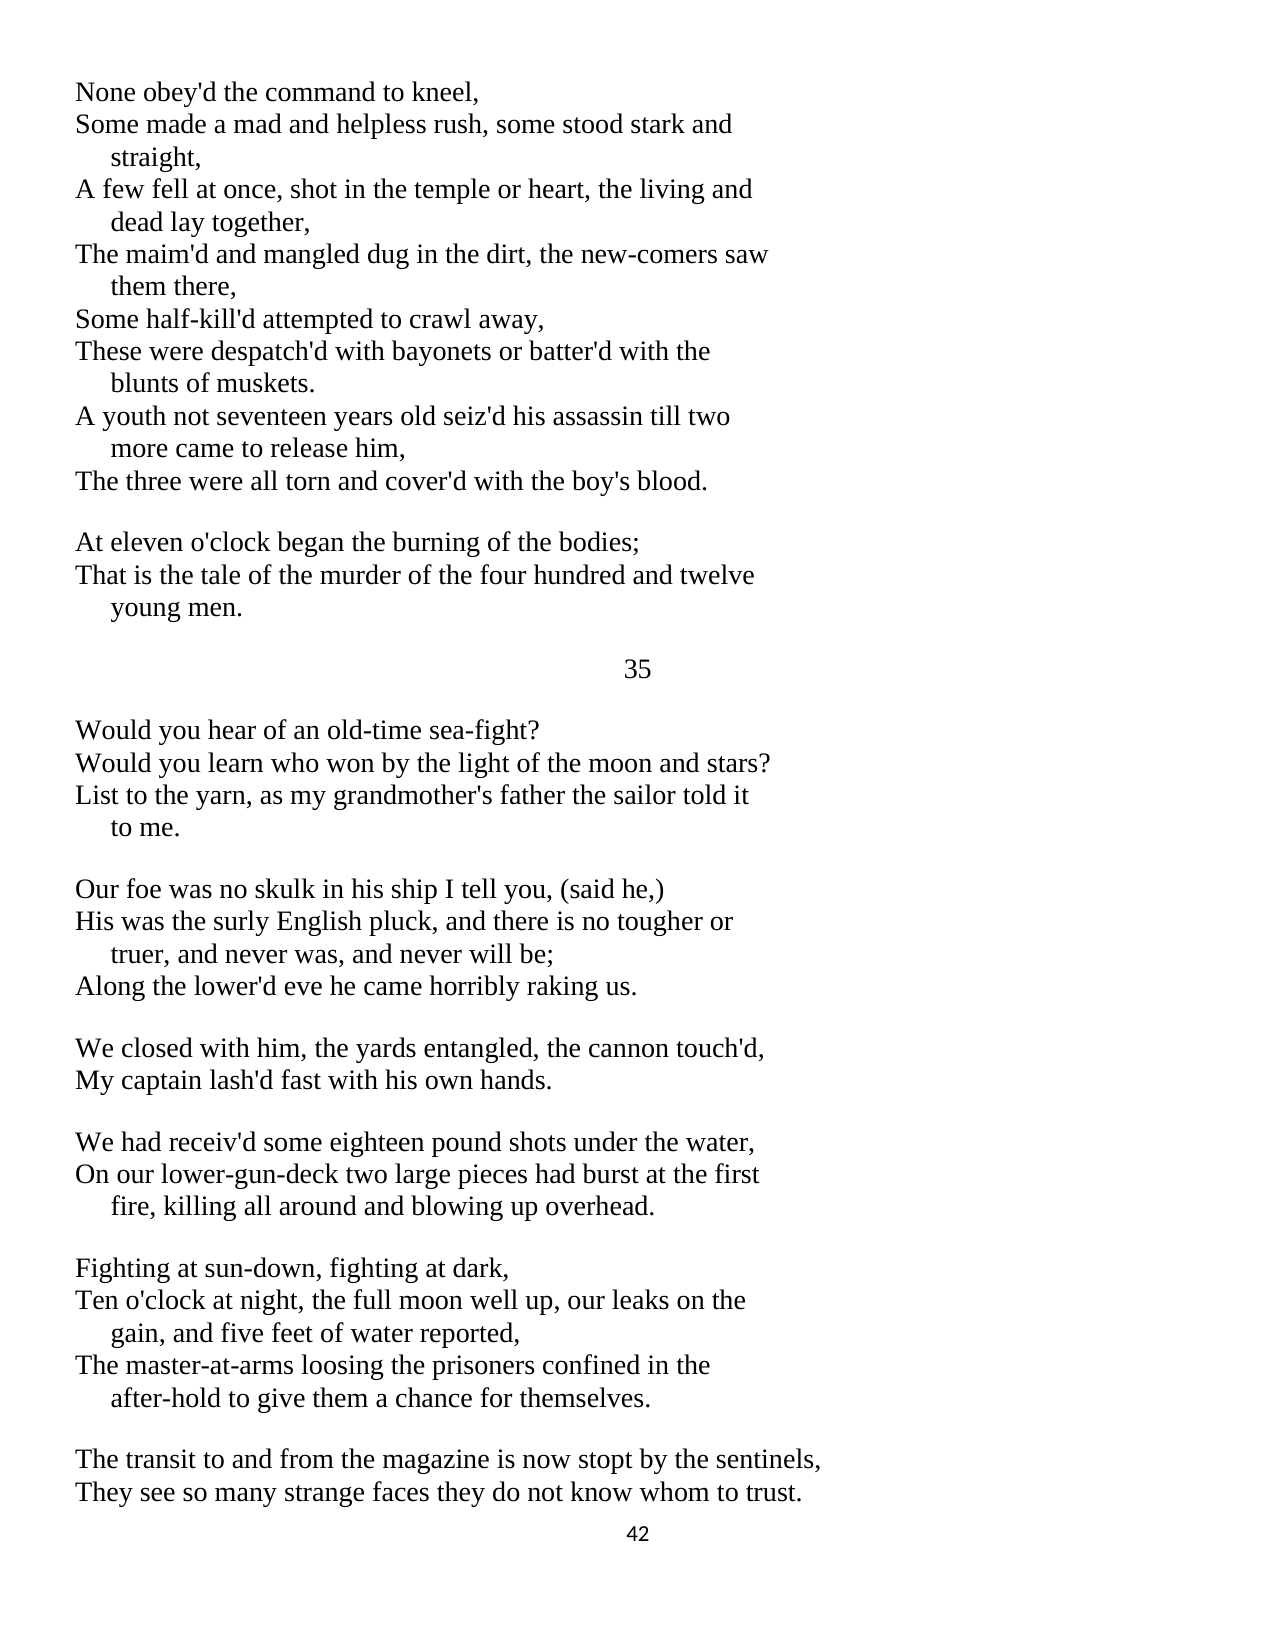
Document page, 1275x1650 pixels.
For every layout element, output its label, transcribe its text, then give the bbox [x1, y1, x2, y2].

text The transit to and from the magazine is now stopt by the sentinels, They see so many strange faces they do not know whom to trust. [75, 1442, 1200, 1507]
text Fighting at sun-down, fighting at dark, Ten o'clock at night, the full moon well up, our leaks on the gain, and five feet of water reported, The master-at-arms loosing the prisoners confined in the after-hold to give them a chance for themselves. [75, 1251, 1200, 1413]
text We had receiv'd some eighteen pound shots under the water, On our lower-gun-deck two large pieces had burst at the first fire, killing all around and blowing up overhead. [75, 1125, 1200, 1222]
text Our foe was no skulk in his ship I tell you, (said he,) His was the surly English pluck, and there is no tougher or truer, and never was, and never will be; Along the lower'd eve he came horribly raking us. [75, 872, 1200, 1002]
text At eleven o'clock began the burning of the bodies; That is the tale of the murder of the four hundred and twelve young men. [75, 525, 1200, 622]
text 35 [75, 652, 1200, 684]
text None obey'd the command to kneel, Some made a mad and helpless rush, some stood stark and straight, A few fell at once, shot in the temple or heart, the living and dead lay together, The maim'd and mangled dug in the dirt, the new-comers saw them there, Some half-kill'd attempted to crawl away, These were despatch'd with bayonets or batter'd with the blunts of muskets. A youth not seventeen years old seiz'd his assassin till two more came to release him, The three were all torn and cover'd with the boy's blood. [75, 75, 1200, 496]
text Would you hear of an old-time sea-fight? Would you learn who won by the light of the moon and stars? List to the yarn, as my grandmother's father the sailor told it to me. [75, 713, 1200, 843]
text We closed with him, the yards entangled, the cannon touch'd, My captain lash'd fast with his own hands. [75, 1031, 1200, 1096]
